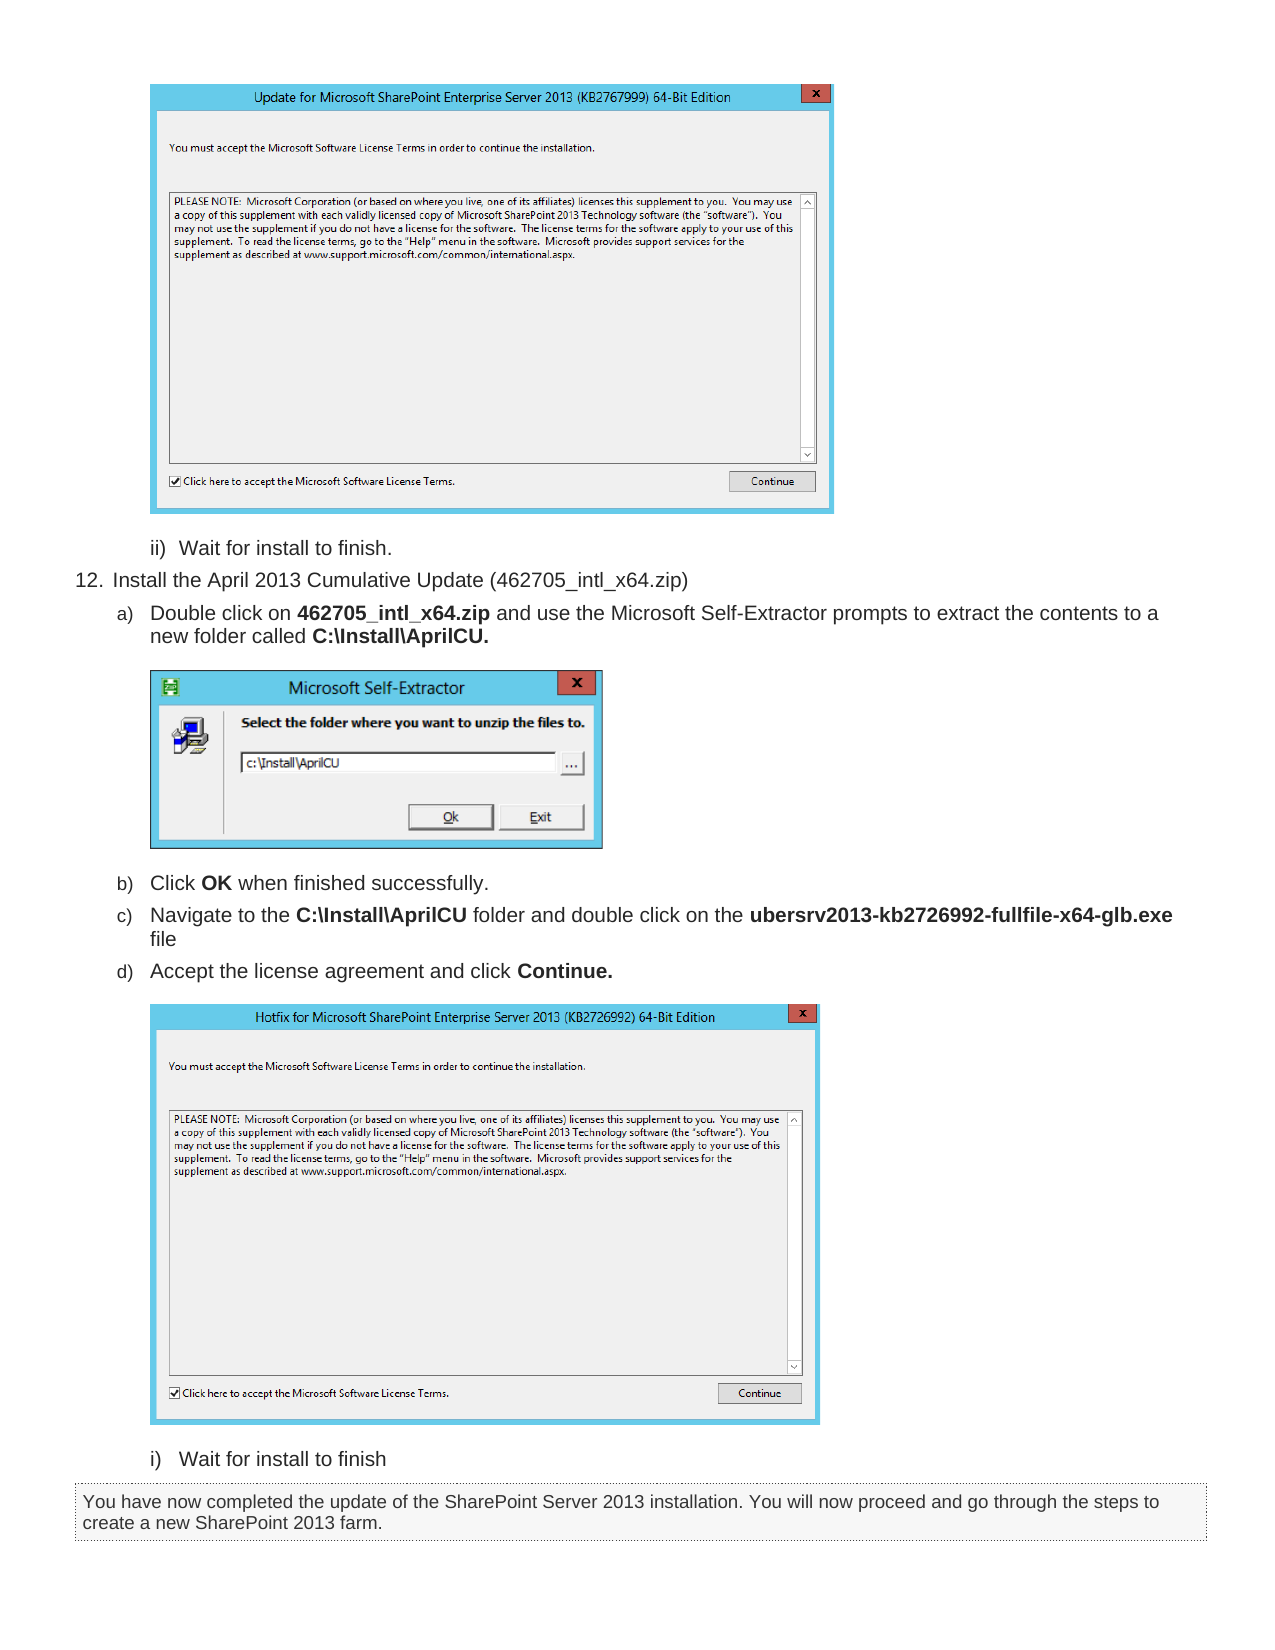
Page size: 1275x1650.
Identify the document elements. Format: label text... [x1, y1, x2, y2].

list Install the April 2013 Cumulative Update (462705_intl_x64.zip) [75, 568, 1200, 592]
list Wait for install to finish [150, 1447, 1200, 1471]
list Wait for install to finish. [150, 536, 1200, 560]
picture [150, 84, 835, 514]
list Double click on 462705_intl_x64.zip and use the Microsoft Self-Extractor prompts to extract the contents to a new folder called C:\Install\AprilCU. [117, 600, 1200, 648]
text You have now completed the update of the SharePoint Server 2013 installation. You will now proceed and go through the steps to create a new SharePoint 2013 farm. [75, 1483, 1207, 1541]
picture [150, 670, 603, 849]
list Accept the license agreement and click Continue. [117, 959, 1200, 983]
list Navigate to the C:\Install\AprilCU folder and double click on the ubersrv2013-kb2726992-fullfile-x64-glb.exe file [117, 903, 1200, 951]
list Click OK when finished successfully. [117, 870, 1200, 894]
picture [150, 1004, 821, 1425]
